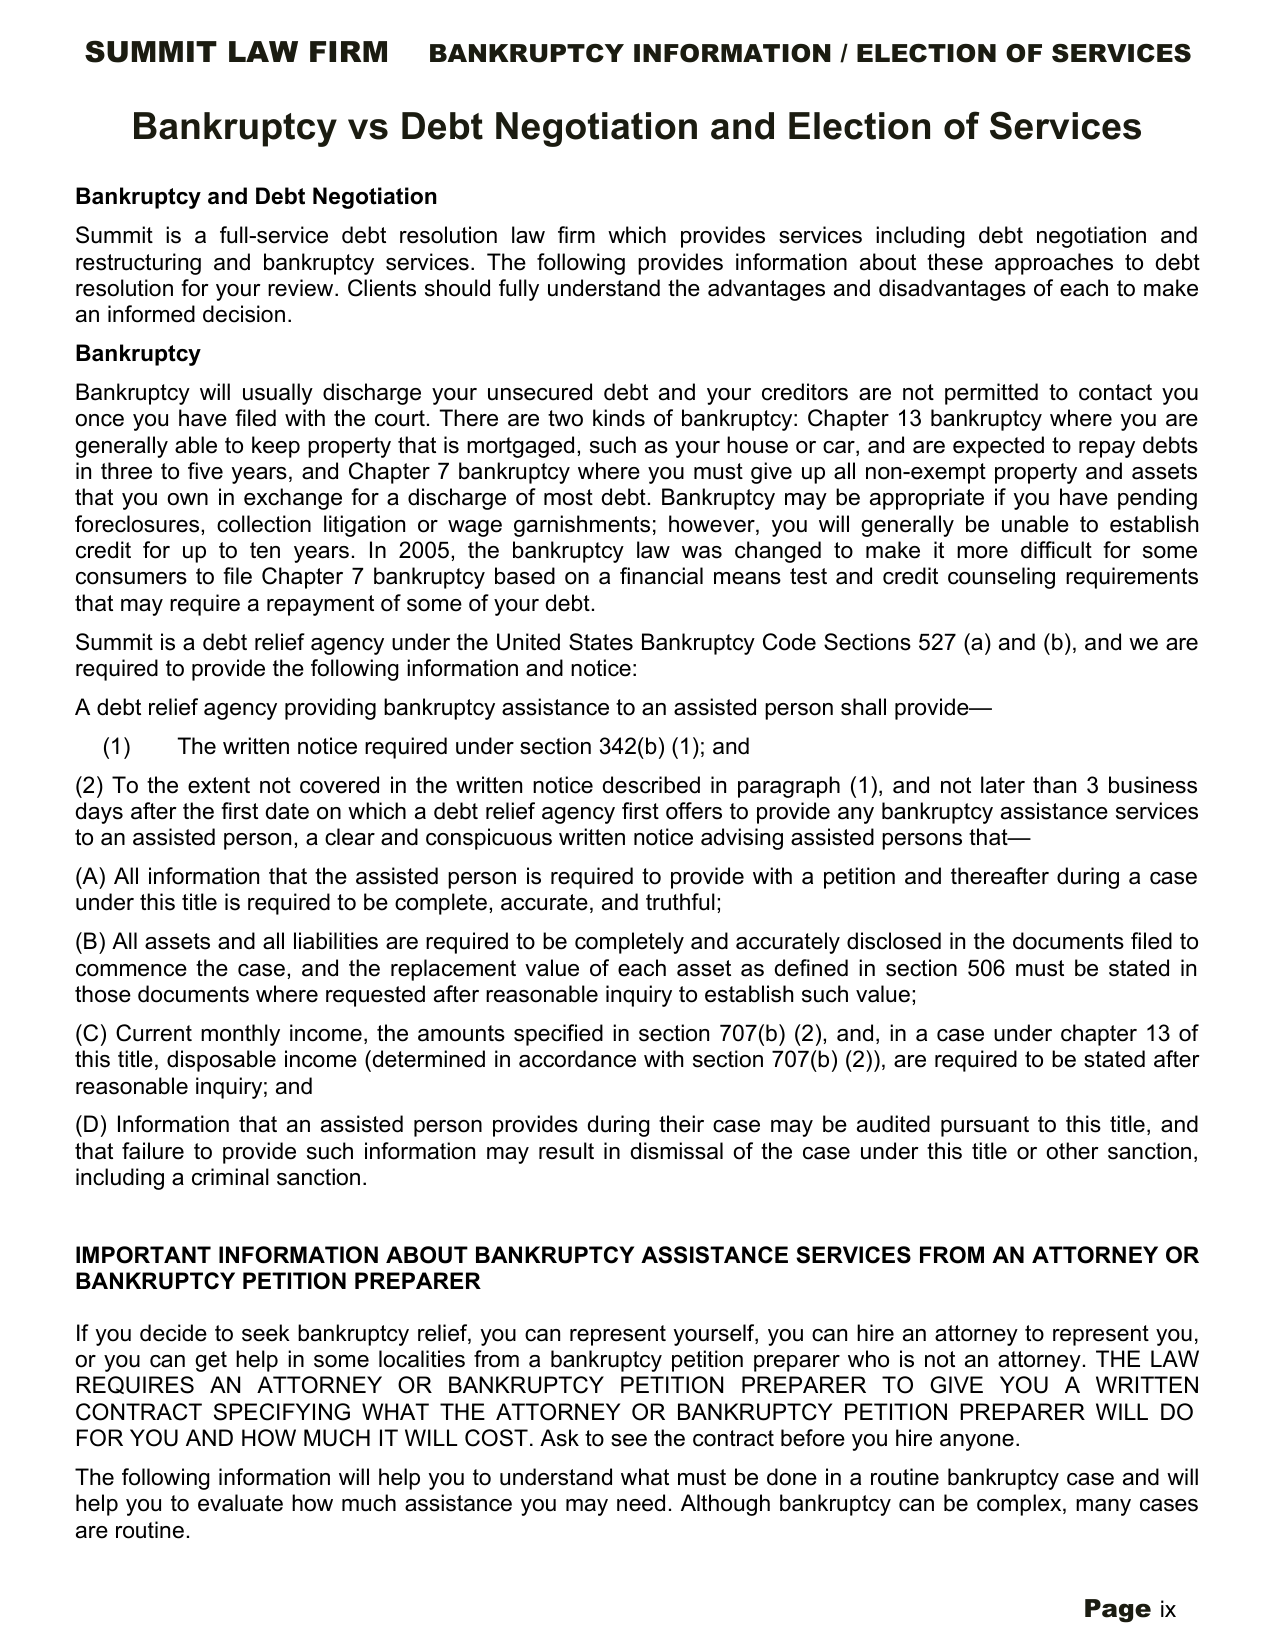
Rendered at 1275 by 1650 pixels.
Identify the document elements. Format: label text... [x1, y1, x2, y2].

text Summit is a full-service debt resolution law firm which provides services including debt negotiation and restructuring and bankruptcy services. The following provides information about these approaches to debt resolution for your review. Clients should fully understand the advantages and disadvantages of each to make an informed decision. [75, 222, 1200, 327]
list The written notice required under section 342(b) (1); and [102, 733, 1242, 759]
subtitle Bankruptcy and Debt Negotiation [75, 183, 1242, 210]
list Information that an assisted person provides during their case may be audited pursuant to this title, and that failure to provide such information may result in dismissal of the case under this title or other sanction, including a criminal sanction. [75, 1111, 1200, 1191]
text Summit is a debt relief agency under the United States Bankruptcy Code Sections 527 (a) and (b), and we are required to provide the following information and notice: [75, 629, 1200, 681]
text If you decide to seek bankruptcy relief, you can represent yourself, you can hire an attorney to represent you, or you can get help in some localities from a bankruptcy petition preparer who is not an attorney. THE LAW REQUIRES AN ATTORNEY OR BANKRUPTCY PETITION PREPARER TO GIVE YOU A WRITTEN CONTRACT SPECIFYING WHAT THE ATTORNEY OR BANKRUPTCY PETITION PREPARER WILL DO [75, 1319, 1200, 1425]
list To the extent not covered in the written notice described in paragraph (1), and not later than 3 business days after the first date on which a debt relief agency first offers to provide any bankruptcy assistance services to an assisted person, a clear and conspicuous written notice advising assisted persons that— [75, 772, 1200, 851]
text Bankruptcy will usually discharge your unsecured debt and your creditors are not permitted to contact you once you have filed with the court. There are two kinds of bankruptcy: Chapter 13 bankruptcy where you are generally able to keep property that is mortgaged, such as your house or car, and are expected to repay debts in three to five years, and Chapter 7 bankruptcy where you must give up all non-exempt property and assets that you own in exchange for a discharge of most debt. Bankruptcy may be appropriate if you have pending foreclosures, collection litigation or wage garnishments; however, you will generally be unable to establish credit for up to ten years. In 2005, the bankruptcy law was changed to make it more difficult for some consumers to file Chapter 7 bankruptcy based on a financial means test and credit counseling requirements that may require a repayment of some of your debt. [75, 379, 1200, 616]
list All information that the assisted person is required to provide with a petition and thereafter during a case under this title is required to be complete, accurate, and truthful; [75, 863, 1200, 916]
text Bankruptcy [75, 340, 1242, 367]
text IMPORTANT INFORMATION ABOUT BANKRUPTCY ASSISTANCE SERVICES FROM AN ATTORNEY OR BANKRUPTCY PETITION PREPARER [75, 1242, 1200, 1295]
list All assets and all liabilities are required to be completely and accurately disclosed in the documents filed to commence the case, and the replacement value of each asset as defined in section 506 must be stated in those documents where requested after reasonable inquiry to establish such value; [75, 928, 1200, 1007]
list Current monthly income, the amounts specified in section 707(b) (2), and, in a case under chapter 13 of this title, disposable income (determined in accordance with section 707(b) (2)), are required to be stated after reasonable inquiry; and [75, 1020, 1200, 1099]
text A debt relief agency providing bankruptcy assistance to an assisted person shall provide— [75, 694, 1242, 720]
text The following information will help you to understand what must be done in a routine bankruptcy case and will help you to evaluate how much assistance you may need. Although bankruptcy can be complex, many cases are routine. [75, 1464, 1200, 1543]
subtitle Bankruptcy vs Debt Negotiation and Election of Services [131, 104, 1242, 147]
text FOR YOU AND HOW MUCH IT WILL COST. Ask to see the contract before you hire anyone. [75, 1425, 1242, 1451]
